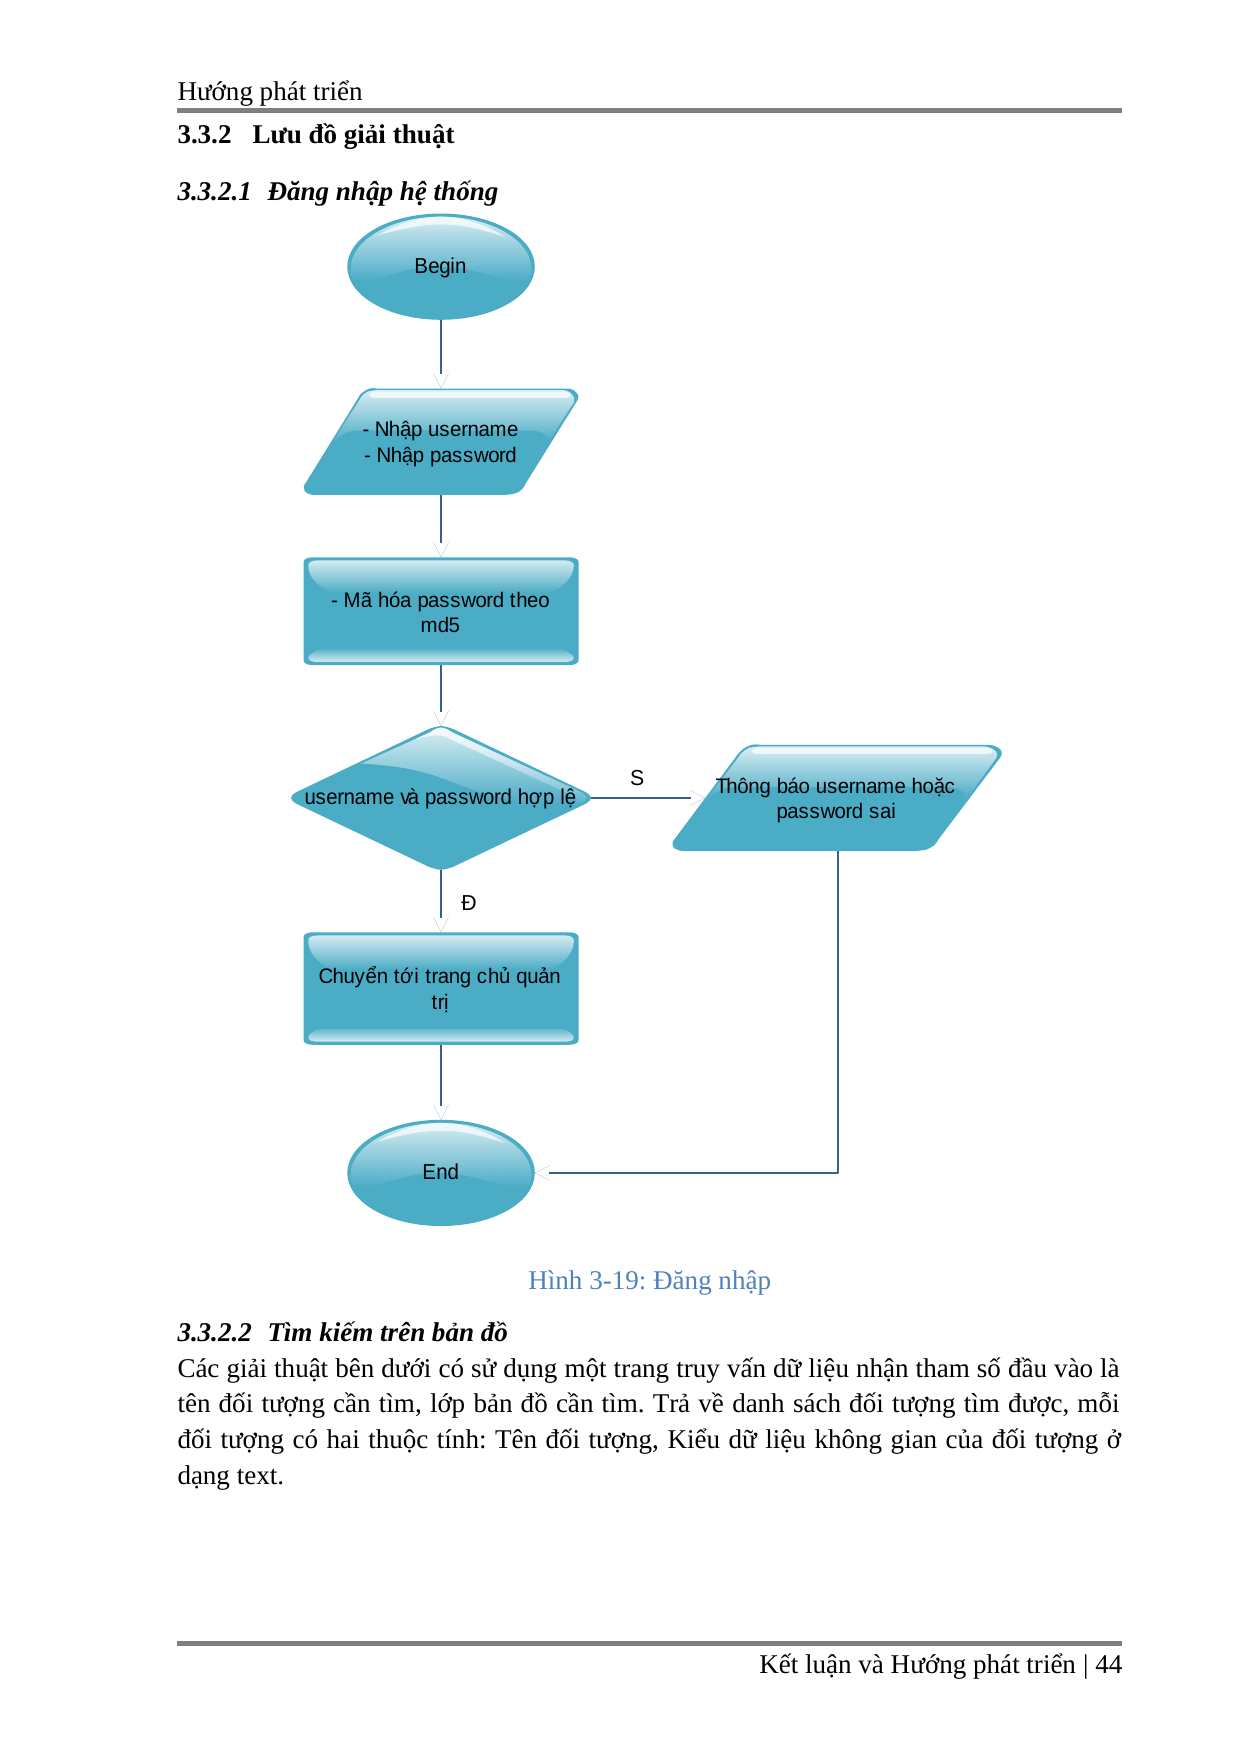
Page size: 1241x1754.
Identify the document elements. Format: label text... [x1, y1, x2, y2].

text Hình 3-6: Đăng nhập [177, 1264, 1122, 1295]
text Các giải thuật bên dưới có sử dụng một trang truy vấn dữ liệu nhận tham số đầu vào là tên đối tượng cần tìm, lớp bản đồ cần tìm. Trả về danh sách đối tượng tìm được, mỗi đối tượng có hai thuộc tính: Tên đối tượng, Kiểu dữ liệu không gian của đối tượng ở dạng text. [177, 1352, 1122, 1490]
subtitle Lưu đồ giải thuật [177, 118, 1122, 149]
subtitle Tìm kiếm trên bản đồ [177, 1316, 1122, 1347]
subtitle Đăng nhập hệ thống [177, 175, 1122, 206]
